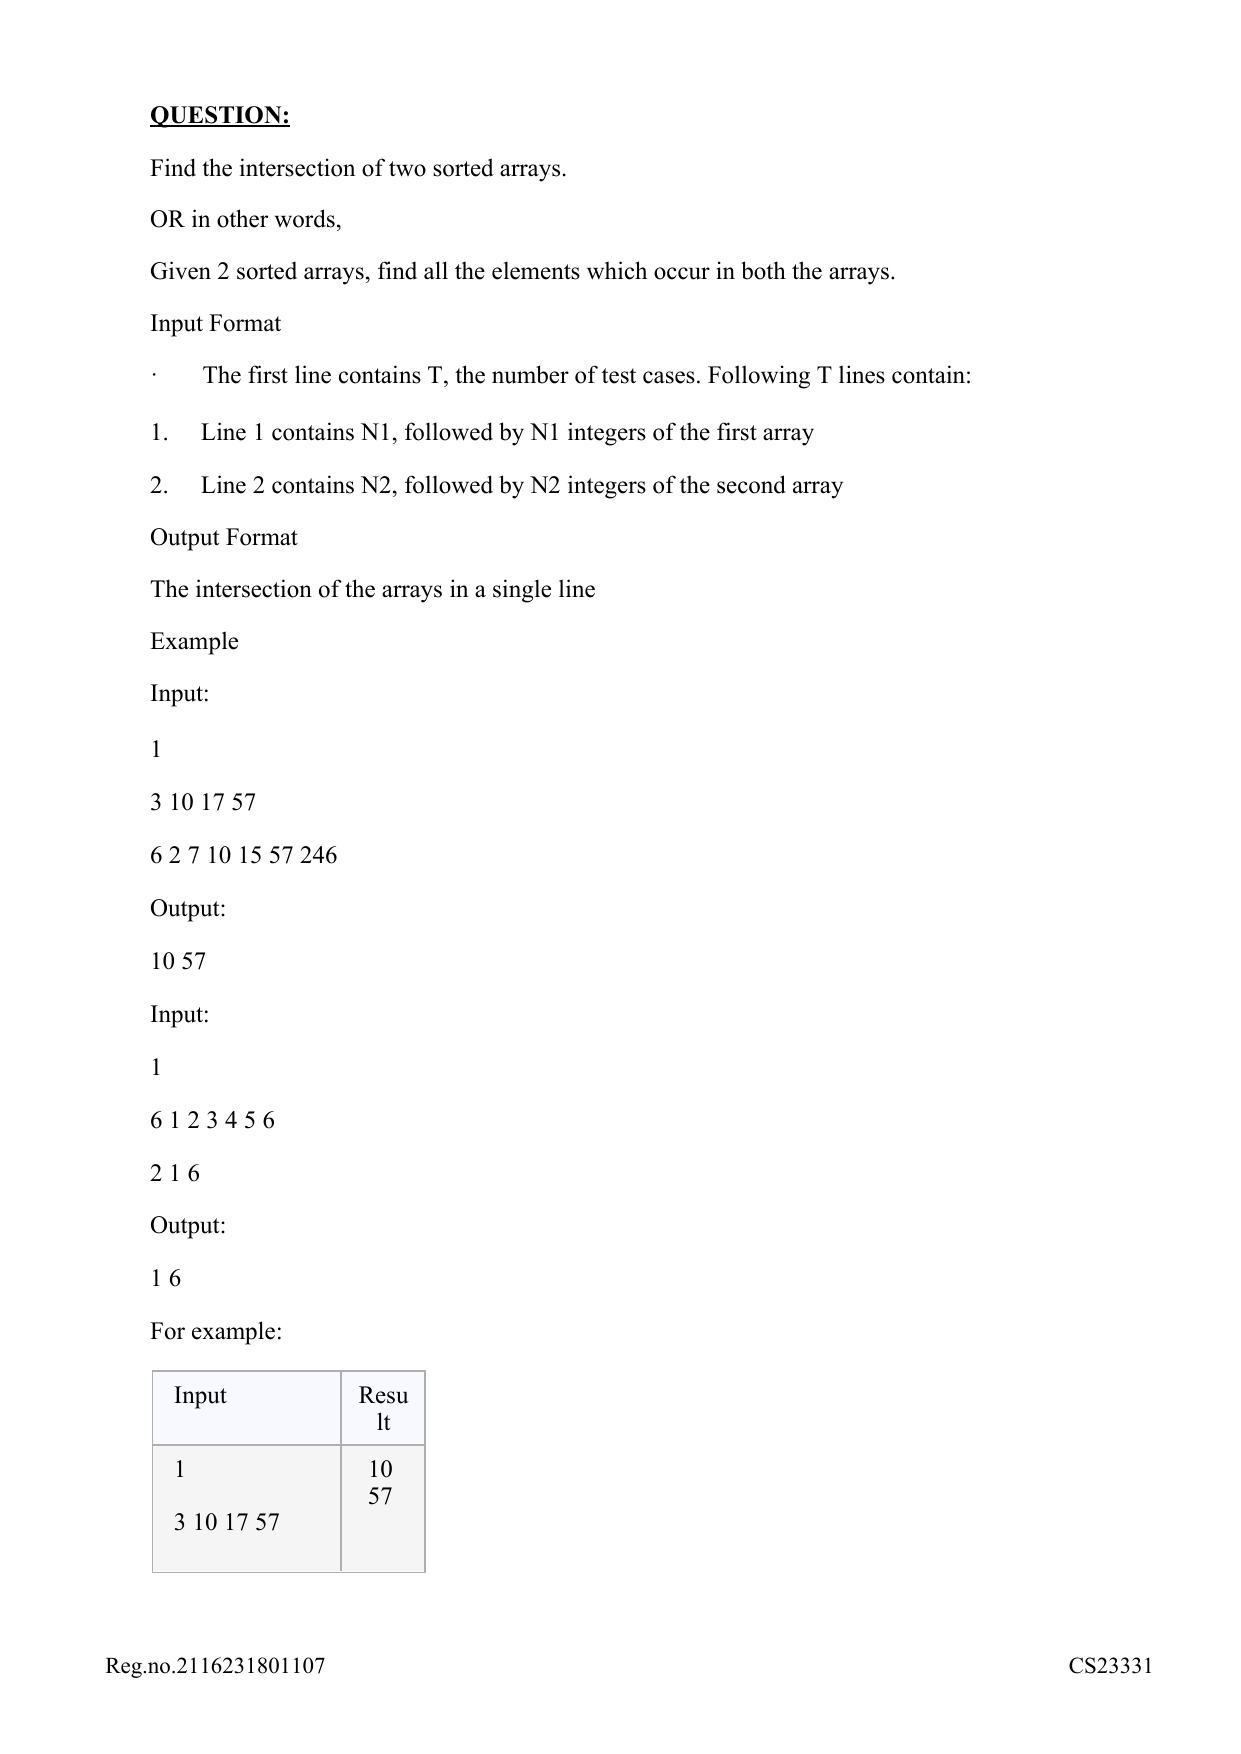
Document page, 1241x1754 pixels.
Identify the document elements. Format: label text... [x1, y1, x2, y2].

text QUESTION: [150, 101, 1155, 129]
text Output: [150, 1211, 1155, 1239]
text 6 2 7 10 15 57 246 [150, 841, 1155, 869]
text 2 1 6 [150, 1159, 1155, 1186]
table_header Input [153, 1372, 340, 1444]
text 1 6 [150, 1264, 1155, 1292]
table_cell 10 57 [342, 1446, 424, 1571]
table_cell 1 3 10 17 57 [153, 1446, 340, 1571]
text Given 2 sorted arrays, find all the elements which occur in both the arrays. Input Format [150, 257, 897, 337]
list Line 2 contains N2, followed by N2 integers of the second array Output Format [150, 471, 844, 551]
text For example: [150, 1317, 1155, 1345]
table_header Result [342, 1372, 424, 1444]
text Find the intersection of two sorted arrays. OR in other words, [150, 154, 593, 233]
text 6 1 2 3 4 5 6 [150, 1106, 1155, 1133]
text 1 [150, 735, 1155, 763]
text Output: [150, 894, 1155, 922]
list Line 1 contains N1, followed by N1 integers of the first array [150, 418, 1155, 446]
text · The first line contains T, the number of test cases. Following T lines contain: [150, 361, 1155, 389]
text Input: [150, 1000, 1155, 1027]
text 1 [150, 1053, 1155, 1080]
text Input: [150, 679, 1155, 707]
text 3 10 17 57 [150, 788, 1155, 816]
text 10 57 [150, 947, 1155, 974]
text The intersection of the arrays in a single line Example [150, 575, 673, 655]
